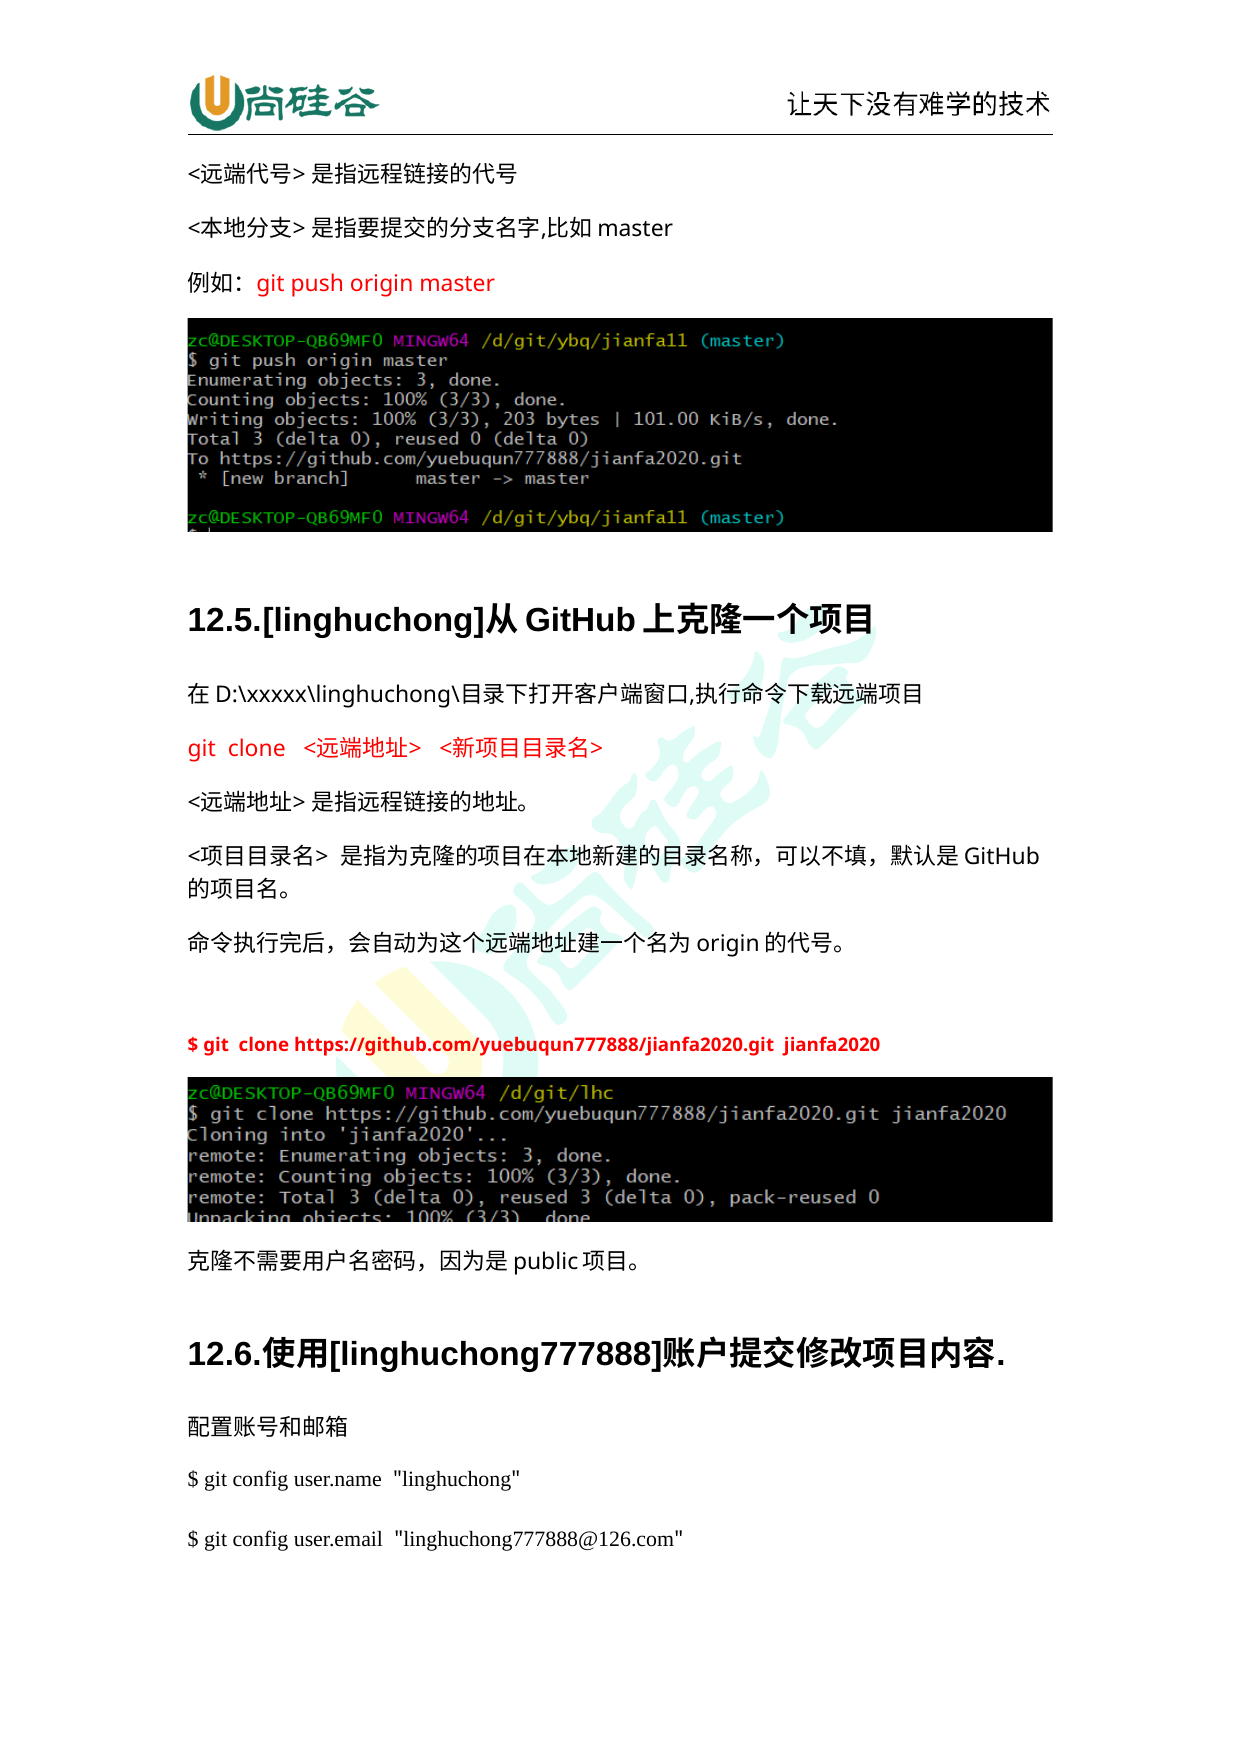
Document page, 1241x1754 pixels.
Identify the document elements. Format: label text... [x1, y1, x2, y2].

list 使用[linghuchong777888]账户提交修改项目内容. [187, 1327, 1053, 1375]
text $ git config user.name "linghuchong" [187, 1463, 1053, 1493]
text 命令执行完后，会自动为这个远端地址建一个名为origin的代号。 [187, 925, 1053, 959]
text 例如：git push origin master [187, 264, 1053, 298]
picture [187, 73, 1053, 132]
text 克隆不需要用户名密码，因为是public项目。 [187, 1243, 1053, 1276]
text <本地分支> 是指要提交的分支名字,比如master [187, 210, 1053, 244]
text <项目目录名> 是指为克隆的项目在本地新建的目录名称，可以不填，默认是GitHub的项目名。 [187, 838, 1053, 904]
picture [187, 318, 1053, 532]
text $ git config user.email "linghuchong777888@126.com" [187, 1523, 1053, 1553]
text $ git clone https://github.com/yuebuqun777888/jianfa2020.git jianfa2020 [187, 1032, 1053, 1057]
text 在D:\xxxxx\linghuchong\目录下打开客户端窗口,执行命令下载远端项目 [187, 675, 1053, 709]
text <远端代号> 是指远程链接的代号 [187, 156, 1053, 189]
text 配置账号和邮箱 [187, 1409, 1053, 1442]
text git clone <远端地址> <新项目目录名> [187, 729, 1053, 763]
picture [187, 1077, 1053, 1222]
text <远端地址> 是指远程链接的地址。 [187, 784, 1053, 817]
list [linghuchong]从GitHub上克隆一个项目 [187, 593, 1053, 641]
